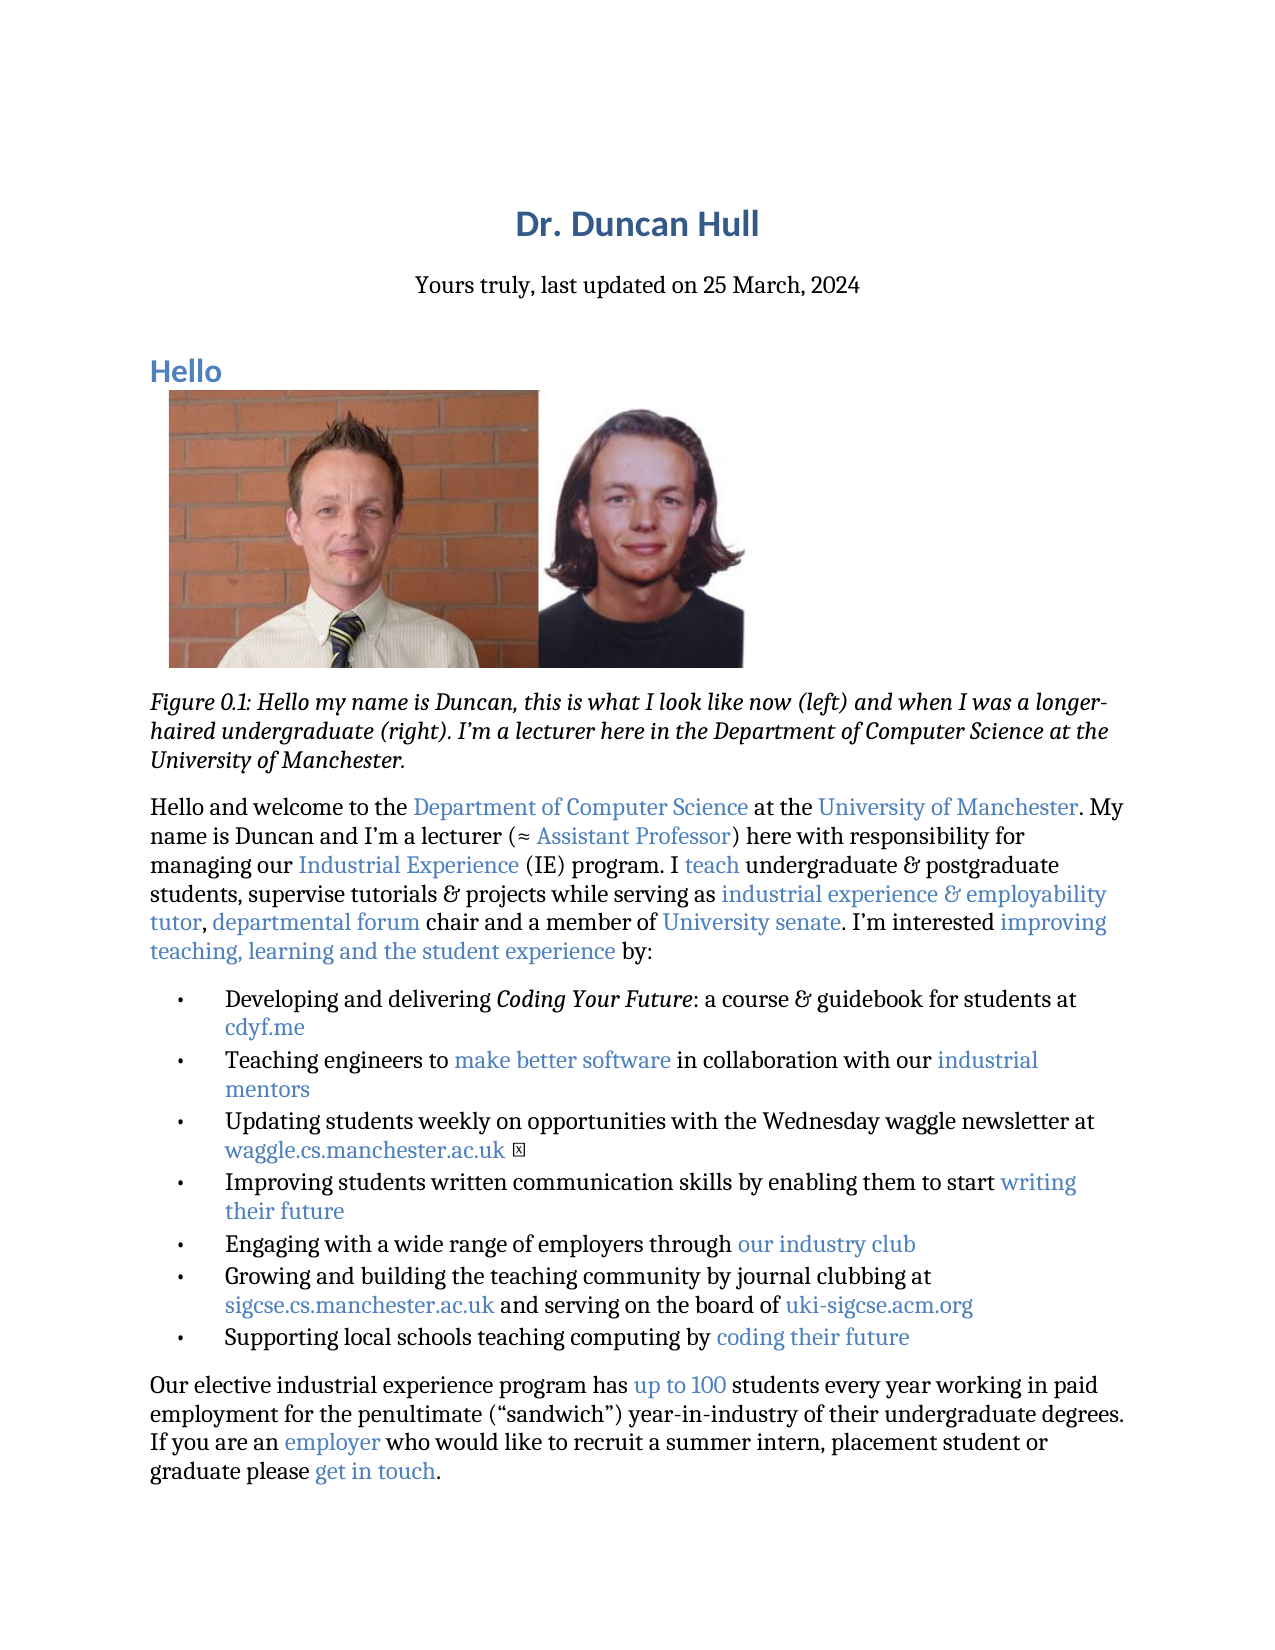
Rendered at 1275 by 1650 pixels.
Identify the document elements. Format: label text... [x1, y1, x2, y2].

subtitle Hello [150, 349, 1125, 390]
text Figure 0.1: Hello my name is Duncan, this is what I look like now (left) and when I was a longer-haired undergraduate (right). I’m a lecturer here in the Department of Computer Science at the University of Manchester. [150, 688, 1125, 774]
list Developing and delivering Coding Your Future: a course & guidebook for students at cdyf.me [175, 984, 1125, 1042]
list Teaching engineers to make better software in collaboration with our industrial mentors [175, 1046, 1125, 1103]
list Engaging with a wide range of employers through our industry club [175, 1229, 1125, 1258]
text Our elective industrial experience program has up to 100 students every year working in paid employment for the penultimate (“sandwich”) year-in-industry of their undergraduate degrees. If you are an employer who would like to recruit a summer intern, placement student or graduate please get in touch. [150, 1371, 1125, 1486]
list Updating students weekly on opportunities with the Wednesday waggle newsletter at waggle.cs.manchester.ac.uk 🐝 [175, 1107, 1125, 1164]
text Hello and welcome to the Department of Computer Science at the University of Manchester. My name is Duncan and I’m a lecturer (≈ Assistant Professor) here with responsibility for managing our Industrial Experience (IE) program. I teach undergraduate & postgraduate students, supervise tutorials & projects while serving as industrial experience & employability tutor, departmental forum chair and a member of University senate. I’m interested improving teaching, learning and the student experience by: [150, 793, 1125, 966]
list Supporting local schools teaching computing by coding their future [175, 1323, 1125, 1352]
title Dr. Duncan Hull [150, 200, 1125, 246]
text Yours truly, last updated on 25 March, 2024 [150, 271, 1125, 299]
list Growing and building the teaching community by journal clubbing at sigcse.cs.manchester.ac.uk and serving on the board of uki-sigcse.acm.org [175, 1262, 1125, 1319]
picture [168, 390, 747, 668]
list Improving students written communication skills by enabling them to start writing their future [175, 1168, 1125, 1226]
